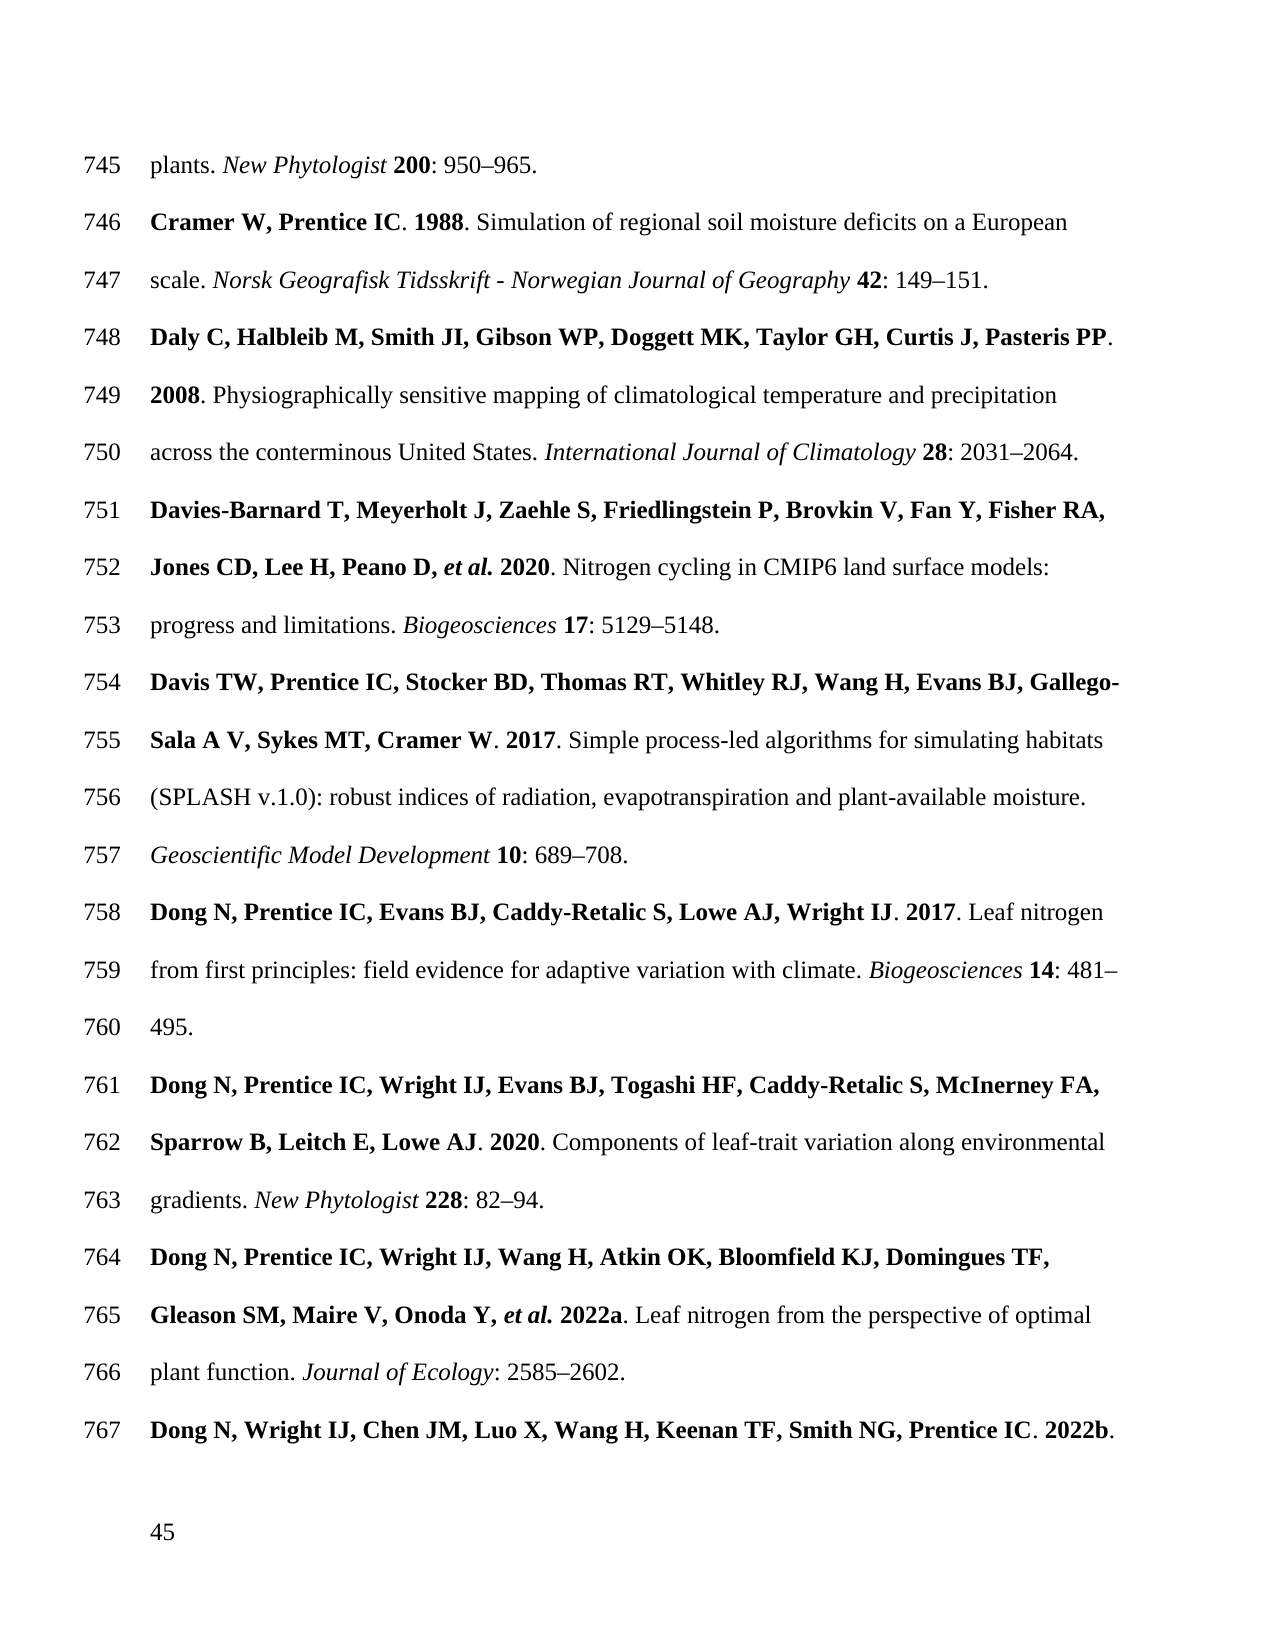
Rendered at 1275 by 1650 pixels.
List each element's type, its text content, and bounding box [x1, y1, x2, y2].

text Daly C, Halbleib M, Smith JI, Gibson WP, Doggett MK, Taylor GH, Curtis J, Pasteris PP. 2008. Physiographically sensitive mapping of climatological temperature and precipitation across the conterminous United States. International Journal of Climatology 28: 2031–2064. [150, 322, 1125, 466]
text Dong N, Prentice IC, Wright IJ, Wang H, Atkin OK, Bloomfield KJ, Domingues TF, Gleason SM, Maire V, Onoda Y, et al. 2022a. Leaf nitrogen from the perspective of optimal plant function. Journal of Ecology: 2585–2602. [150, 1242, 1125, 1386]
text Dong N, Prentice IC, Evans BJ, Caddy-Retalic S, Lowe AJ, Wright IJ. 2017. Leaf nitrogen from first principles: field evidence for adaptive variation with climate. Biogeosciences 14: 481–495. [150, 897, 1125, 1041]
text Davis TW, Prentice IC, Stocker BD, Thomas RT, Whitley RJ, Wang H, Evans BJ, Gallego-Sala A V, Sykes MT, Cramer W. 2017. Simple process-led algorithms for simulating habitats (SPLASH v.1.0): robust indices of radiation, evapotranspiration and plant-available moisture. Geoscientific Model Development 10: 689–708. [150, 667, 1125, 869]
text Dong N, Prentice IC, Wright IJ, Evans BJ, Togashi HF, Caddy-Retalic S, McInerney FA, Sparrow B, Leitch E, Lowe AJ. 2020. Components of leaf‐trait variation along environmental gradients. New Phytologist 228: 82–94. [150, 1070, 1125, 1214]
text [150, 1415, 1125, 1444]
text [150, 150, 1125, 179]
text Davies-Barnard T, Meyerholt J, Zaehle S, Friedlingstein P, Brovkin V, Fan Y, Fisher RA, Jones CD, Lee H, Peano D, et al. 2020. Nitrogen cycling in CMIP6 land surface models: progress and limitations. Biogeosciences 17: 5129–5148. [150, 495, 1125, 639]
text Cramer W, Prentice IC. 1988. Simulation of regional soil moisture deficits on a European scale. Norsk Geografisk Tidsskrift - Norwegian Journal of Geography 42: 149–151. [150, 207, 1125, 294]
